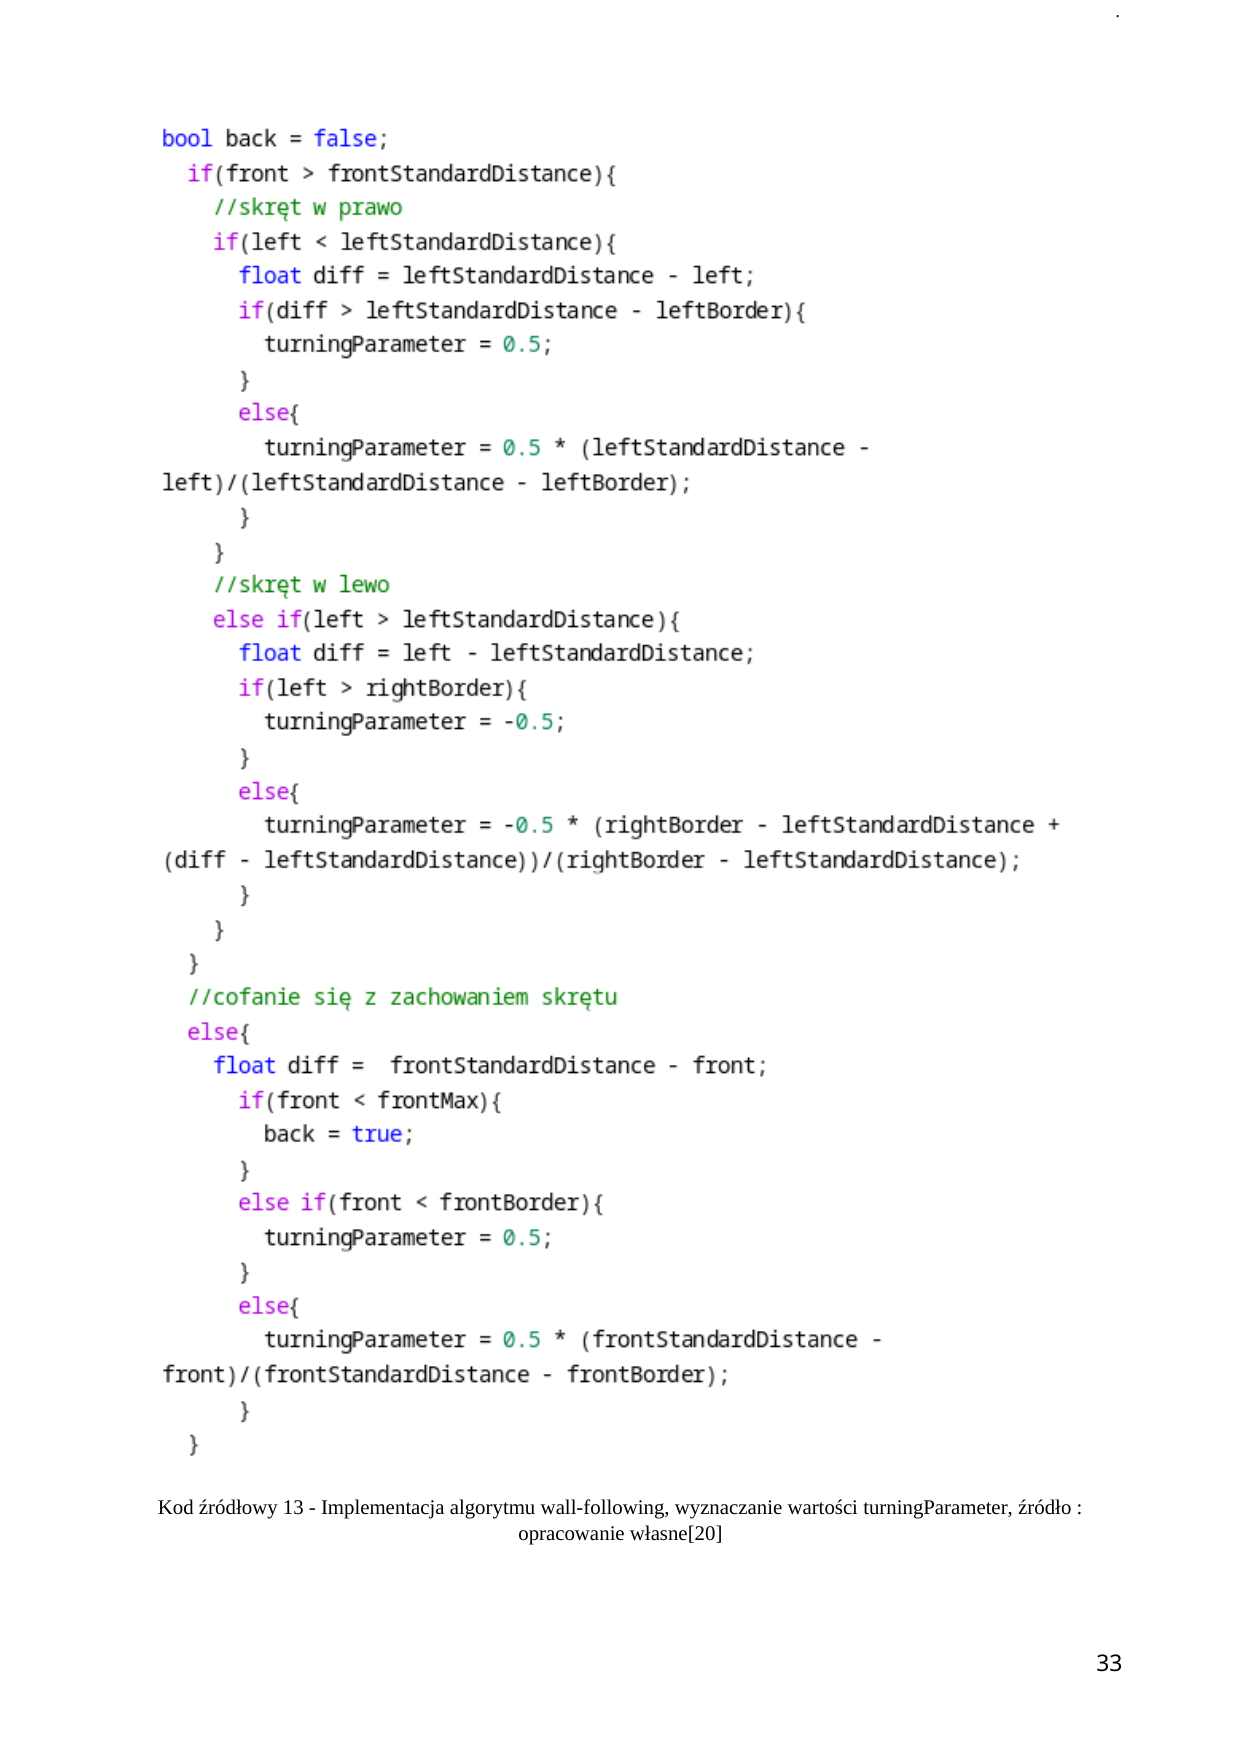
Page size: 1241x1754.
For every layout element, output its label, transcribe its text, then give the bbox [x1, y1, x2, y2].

text Kod źródłowy 13 - Implementacja algorytmu wall-following, wyznaczanie wartości turningParameter, źródło : opracowanie własne[20] [118, 1495, 1122, 1544]
